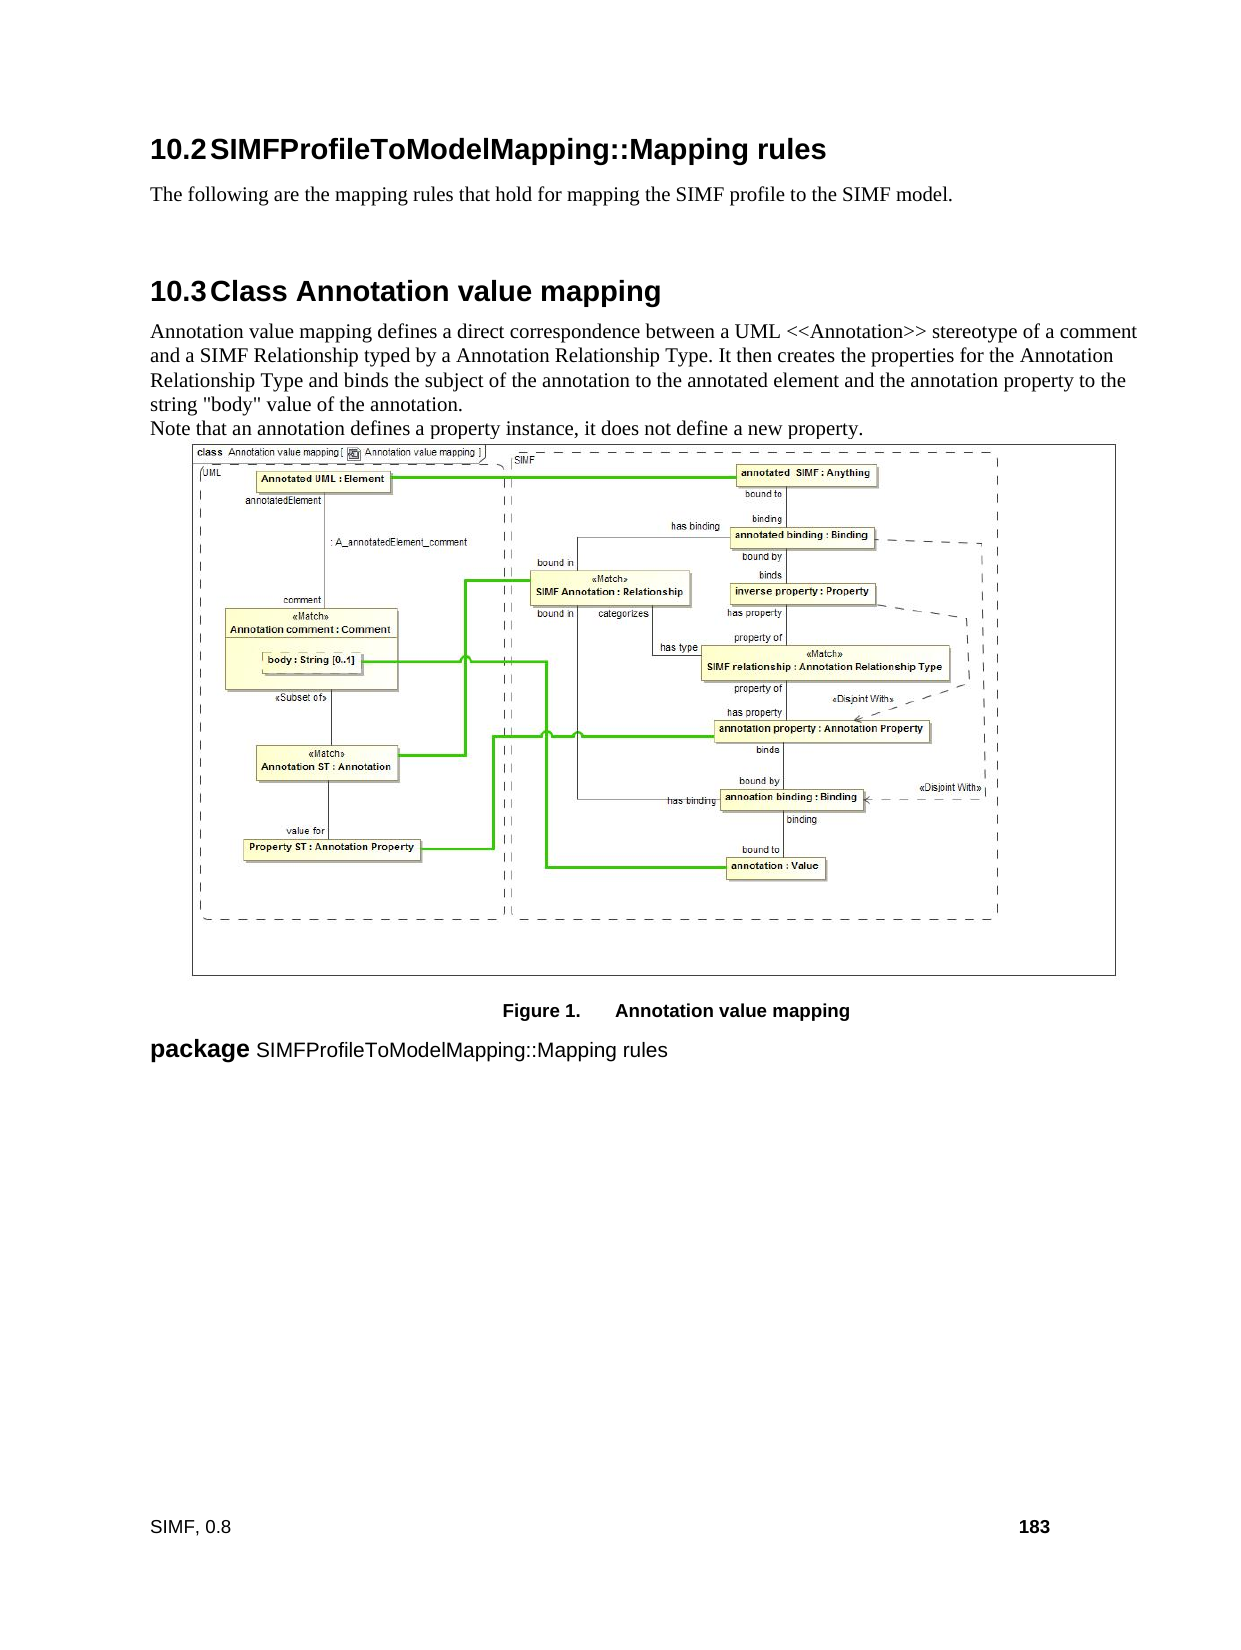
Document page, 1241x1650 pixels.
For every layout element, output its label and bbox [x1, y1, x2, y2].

picture [187, 439, 1128, 988]
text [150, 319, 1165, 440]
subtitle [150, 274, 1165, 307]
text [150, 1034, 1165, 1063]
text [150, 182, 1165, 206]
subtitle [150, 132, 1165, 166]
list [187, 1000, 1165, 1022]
